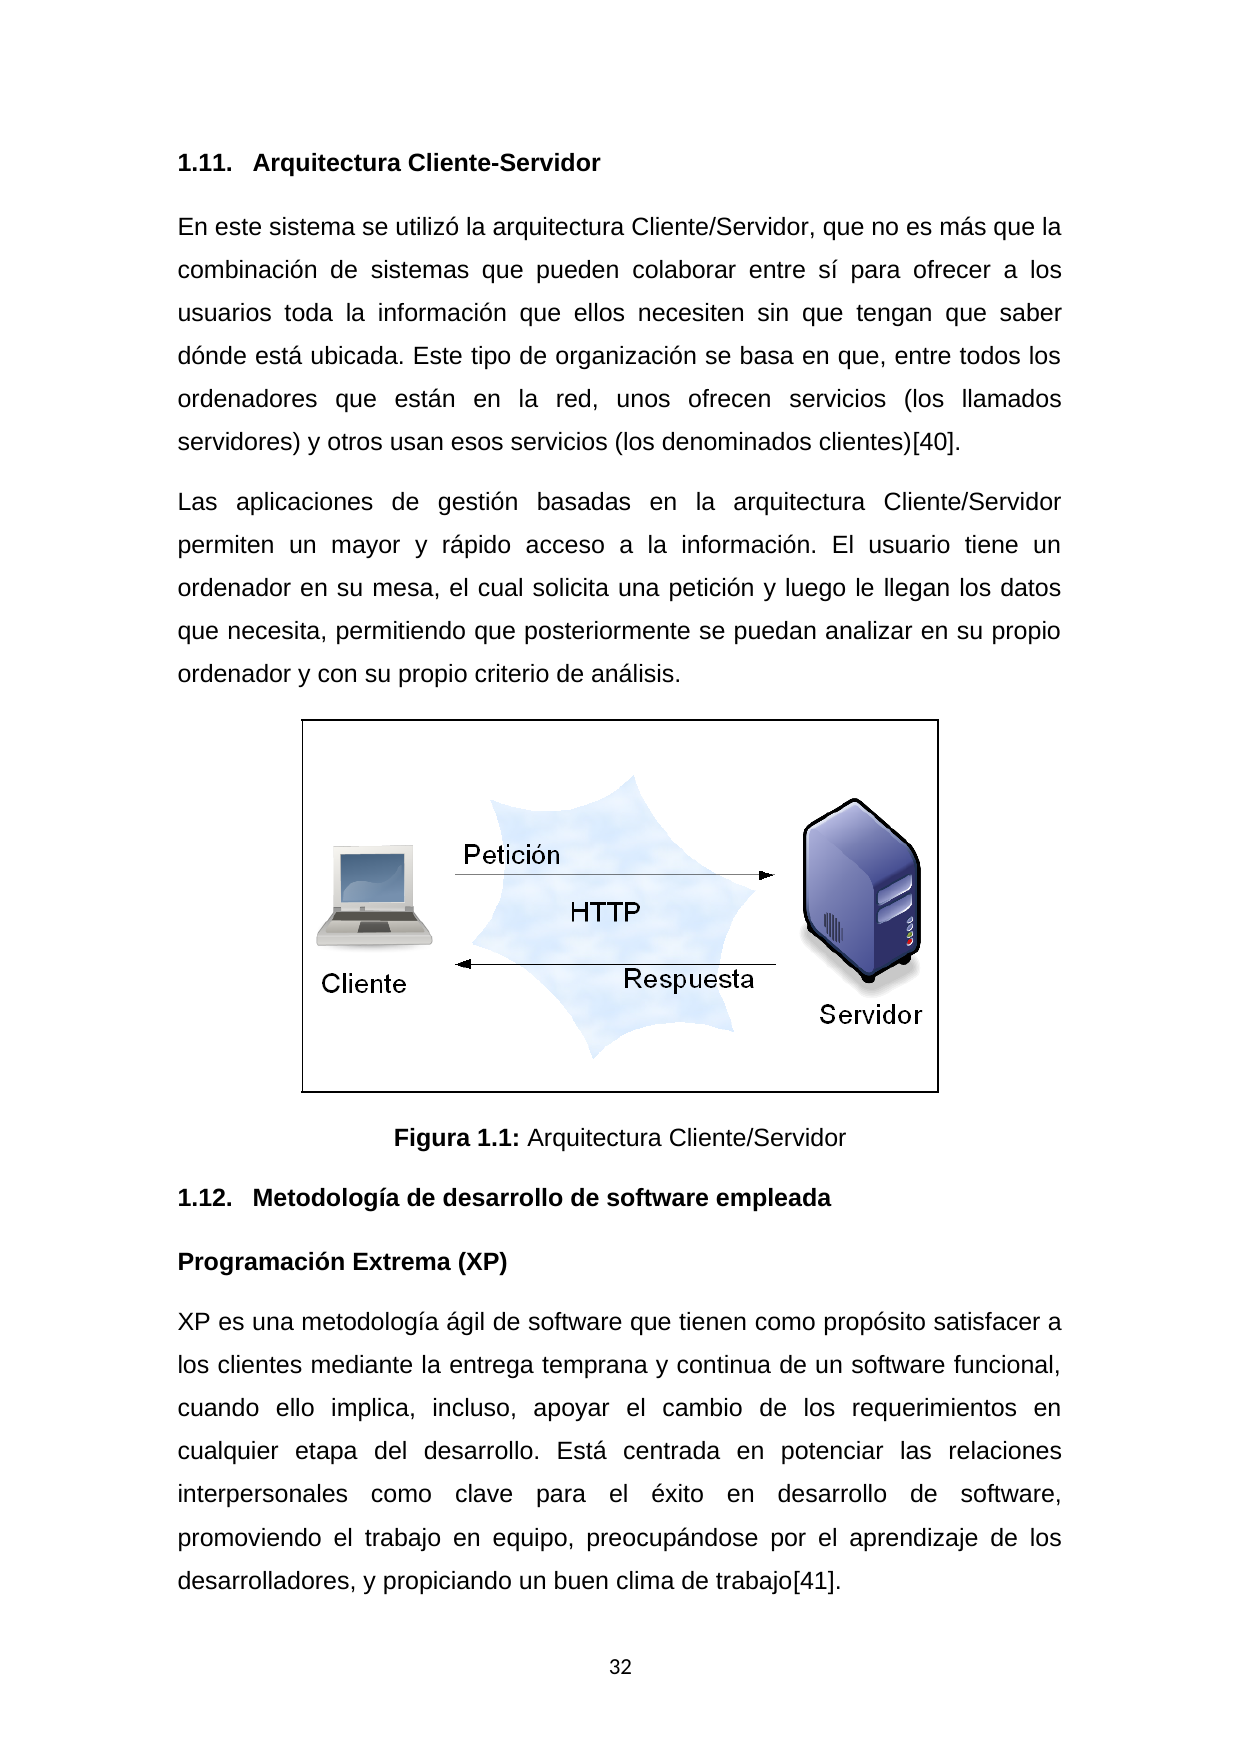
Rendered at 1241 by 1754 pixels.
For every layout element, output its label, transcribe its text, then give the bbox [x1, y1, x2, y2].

text Las aplicaciones de gestión basadas en la arquitectura Cliente/Servidor permiten un mayor y rápido acceso a la información. El usuario tiene un ordenador en su mesa, el cual solicita una petición y luego le llegan los datos que necesita, permitiendo que posteriormente se puedan analizar en su propio ordenador y con su propio criterio de análisis. [177, 487, 1063, 688]
list Arquitectura Cliente-Servidor [177, 148, 1063, 176]
text En este sistema se utilizó la arquitectura Cliente/Servidor, que no es más que la combinación de sistemas que pueden colaborar entre sí para ofrecer a los usuarios toda la información que ellos necesiten sin que tengan que saber dónde está ubicada. Este tipo de organización se basa en que, entre todos los ordenadores que están en la red, unos ofrecen servicios (los llamados servidores) y otros usan esos servicios (los denominados clientes)[40]. [177, 212, 1063, 456]
list Metodología de desarrollo de software empleada [177, 1183, 1063, 1212]
text Programación Extrema (XP) [177, 1247, 1063, 1276]
picture [303, 721, 937, 1091]
text Figura 1.1: Arquitectura Cliente/Servidor [177, 1123, 1063, 1152]
text XP es una metodología ágil de software que tienen como propósito satisfacer a los clientes mediante la entrega temprana y continua de un software funcional, cuando ello implica, incluso, apoyar el cambio de los requerimientos en cualquier etapa del desarrollo. Está centrada en potenciar las relaciones interpersonales como clave para el éxito en desarrollo de software, promoviendo el trabajo en equipo, preocupándose por el aprendizaje de los desarrolladores, y propiciando un buen clima de trabajo[41]. [177, 1307, 1063, 1594]
